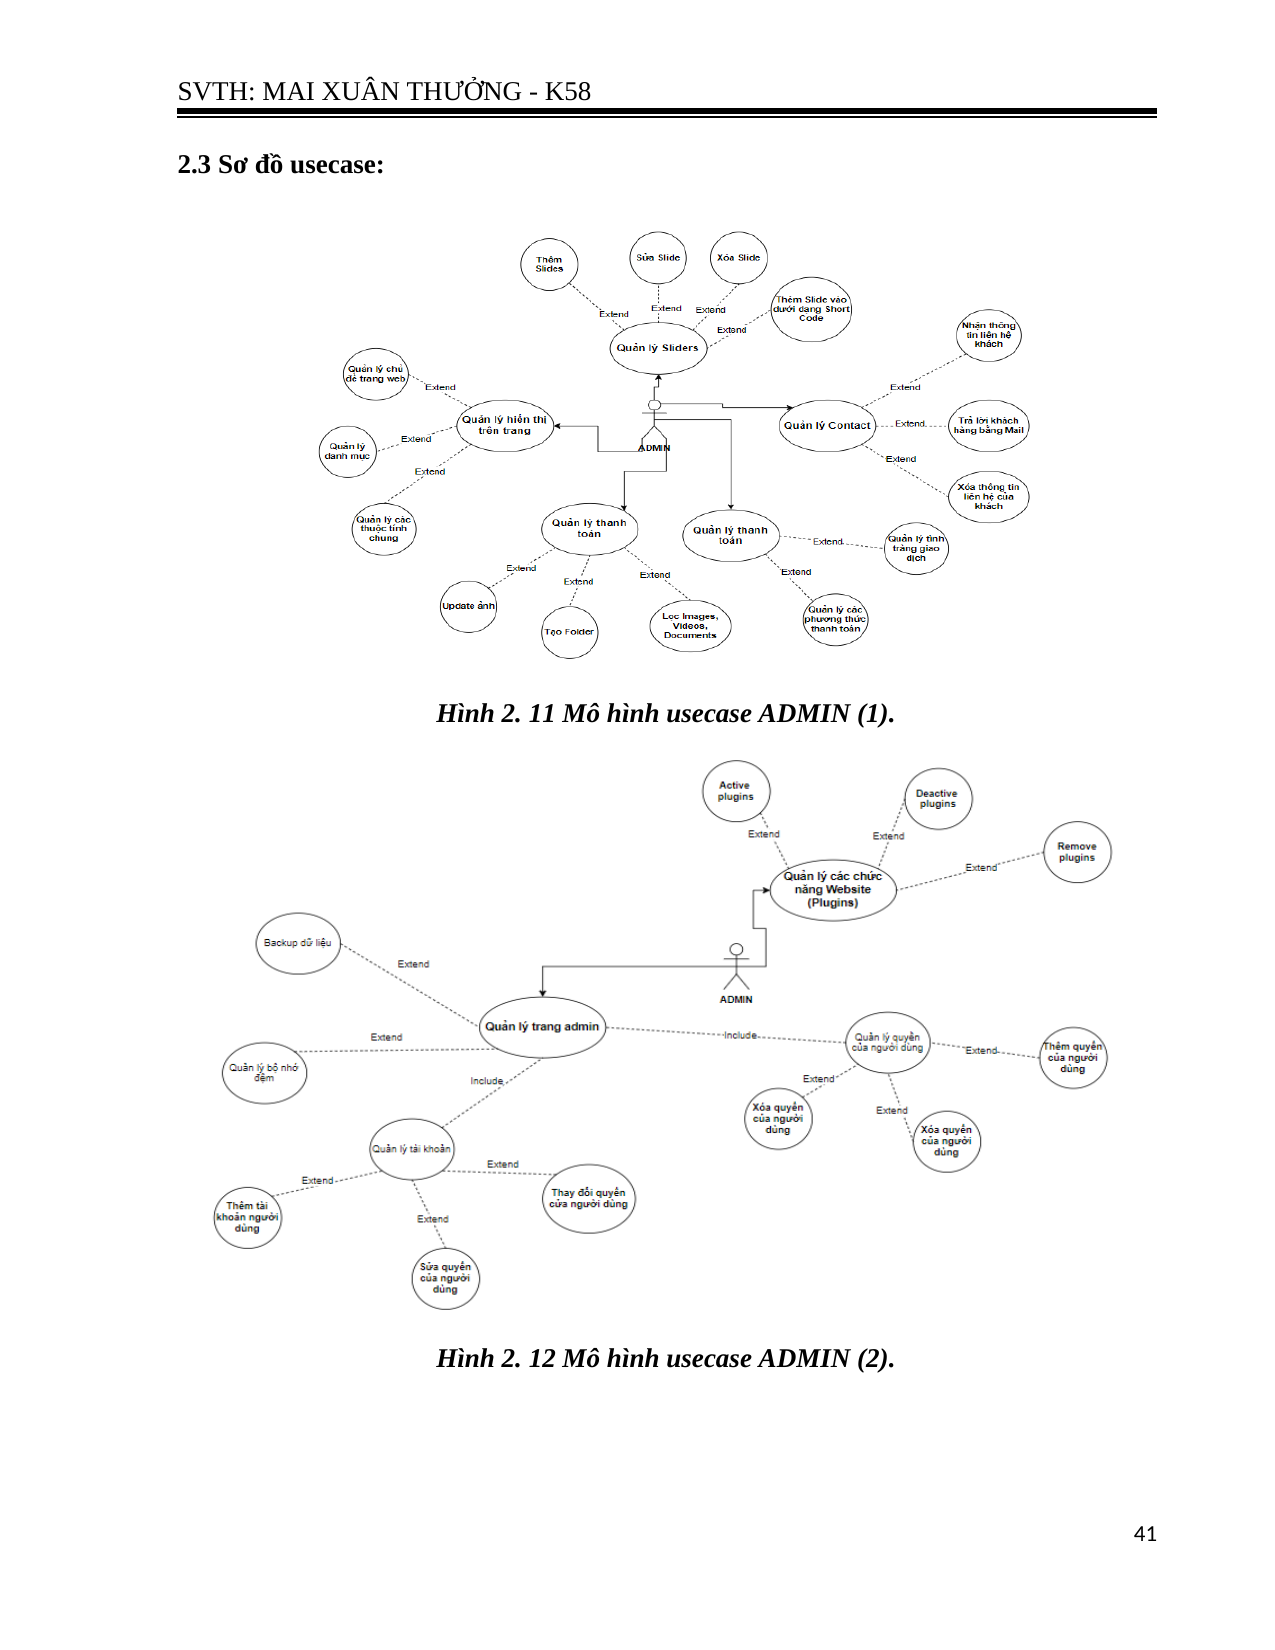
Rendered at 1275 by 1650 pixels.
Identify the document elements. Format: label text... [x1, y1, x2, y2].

text Hình 2. 11 Mô hình usecase ADMIN (1). [177, 697, 1157, 728]
picture [177, 215, 1157, 677]
text Hình 2. 12 Mô hình usecase ADMIN (2). [177, 1342, 1157, 1373]
text 2.3 Sơ đồ usecase: [177, 148, 1157, 179]
picture [177, 749, 1143, 1322]
